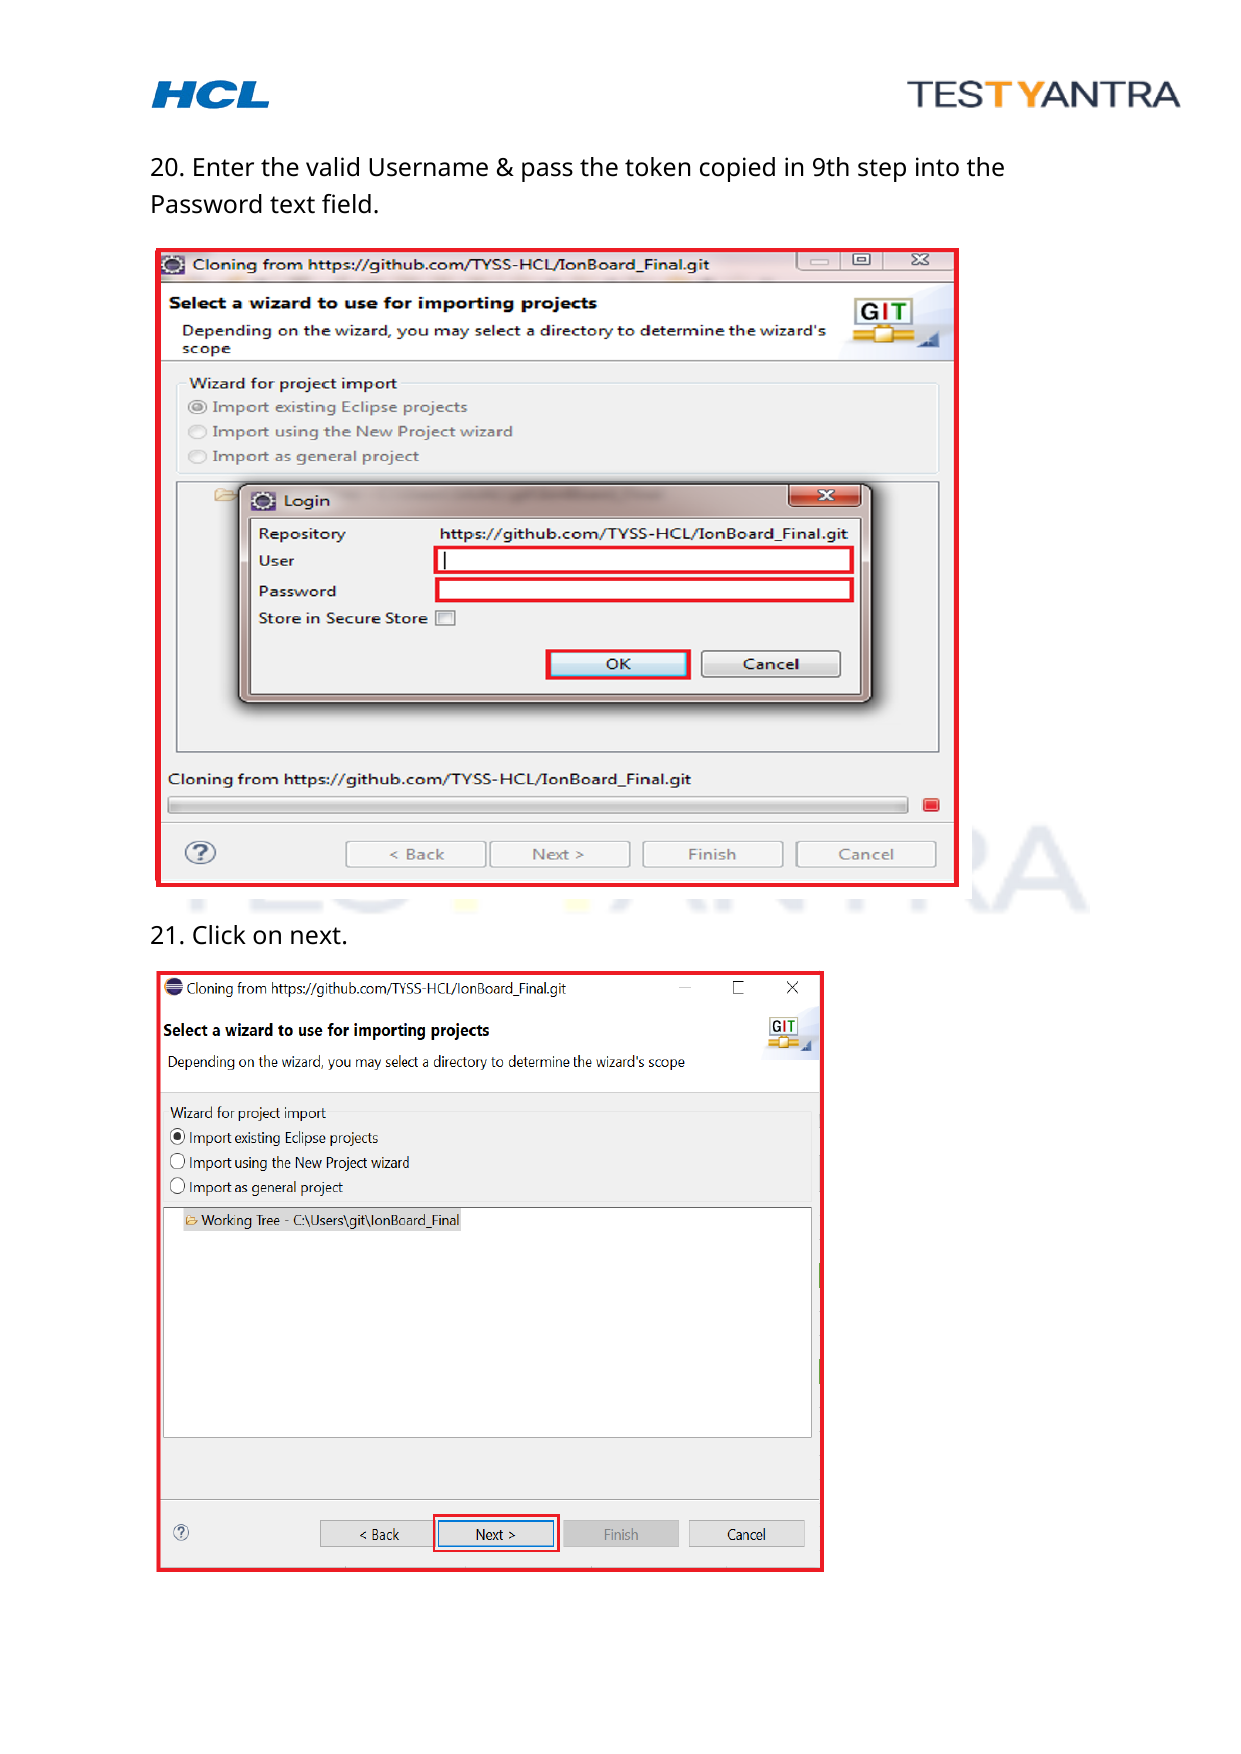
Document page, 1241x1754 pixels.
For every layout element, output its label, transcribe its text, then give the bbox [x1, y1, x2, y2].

text 20. Enter the valid Username & pass the token copied in 9th step into the Password text field. [150, 150, 1090, 221]
picture [906, 76, 1181, 117]
picture [150, 970, 828, 1574]
picture [150, 240, 972, 899]
text 21. Click on next. [150, 917, 1090, 951]
picture [150, 70, 271, 120]
